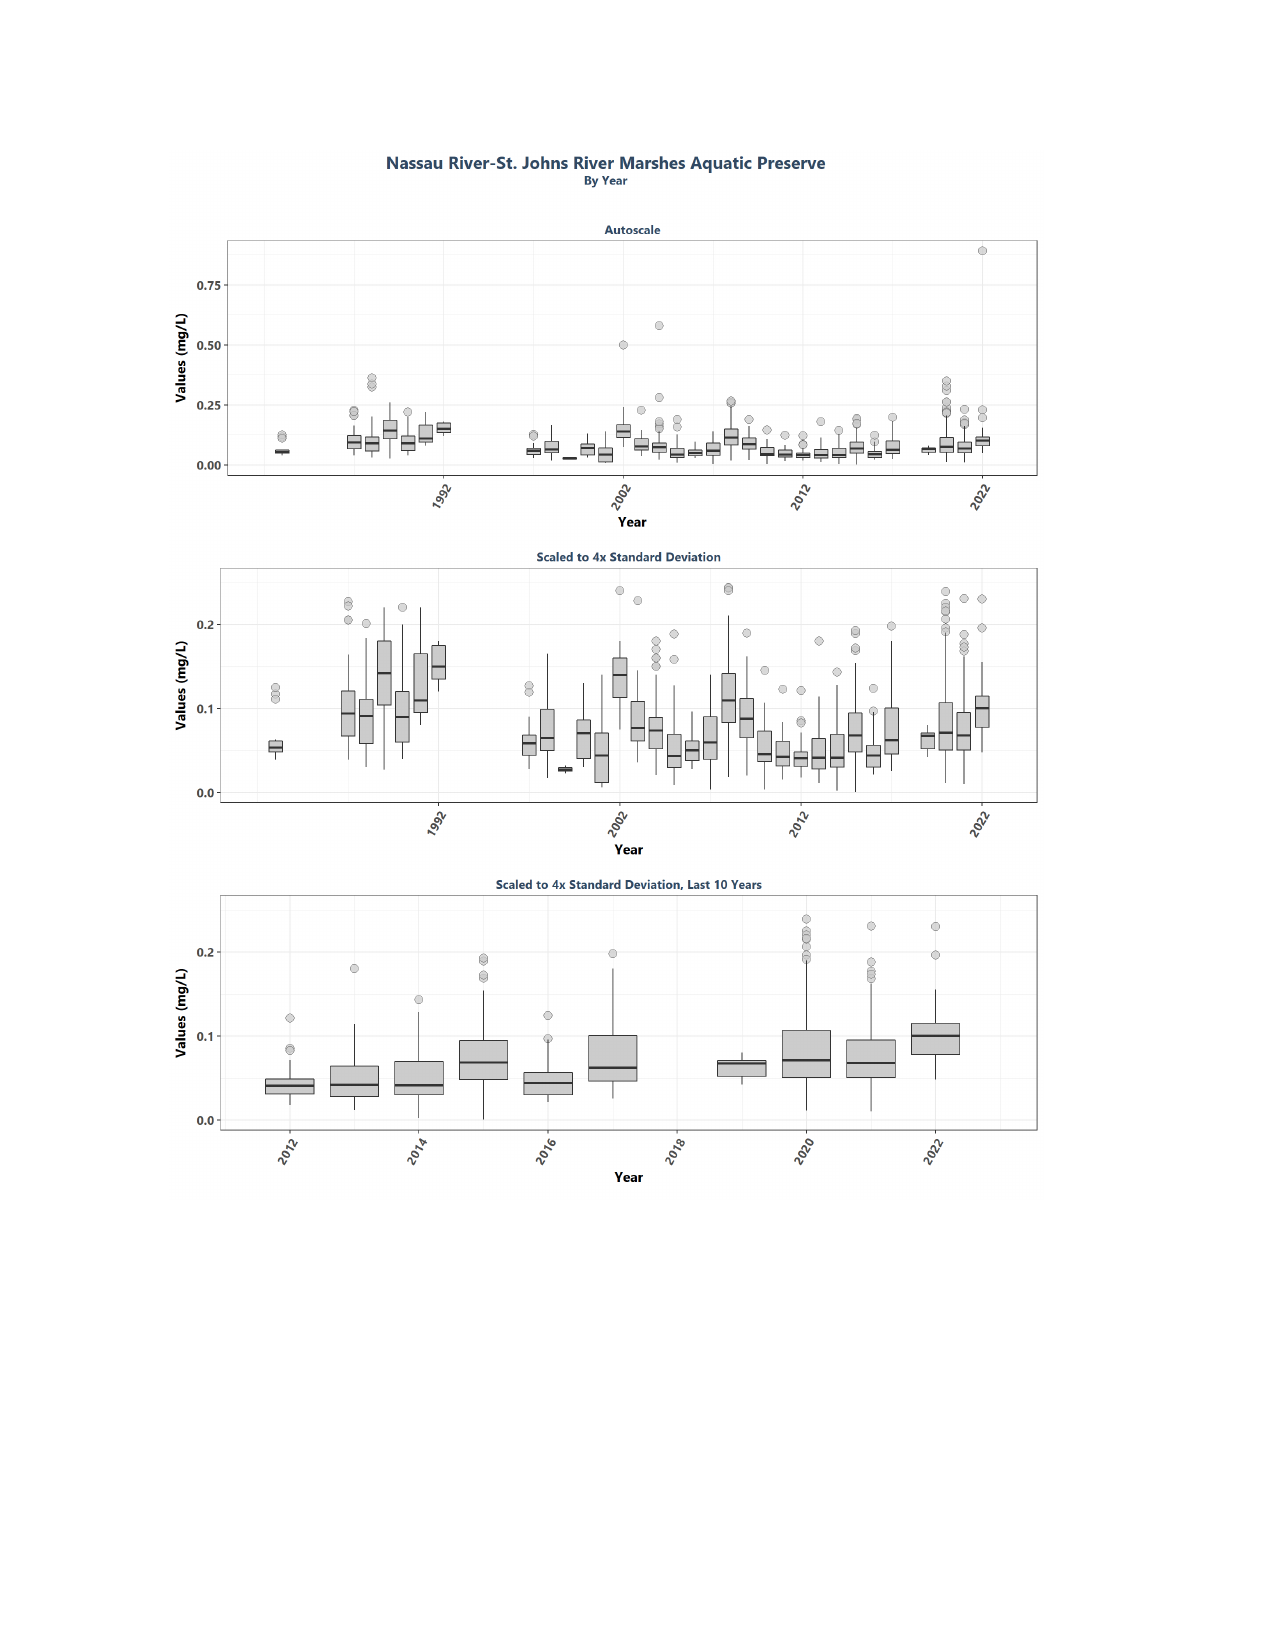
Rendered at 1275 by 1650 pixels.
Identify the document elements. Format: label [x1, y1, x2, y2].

picture [168, 150, 1044, 1200]
